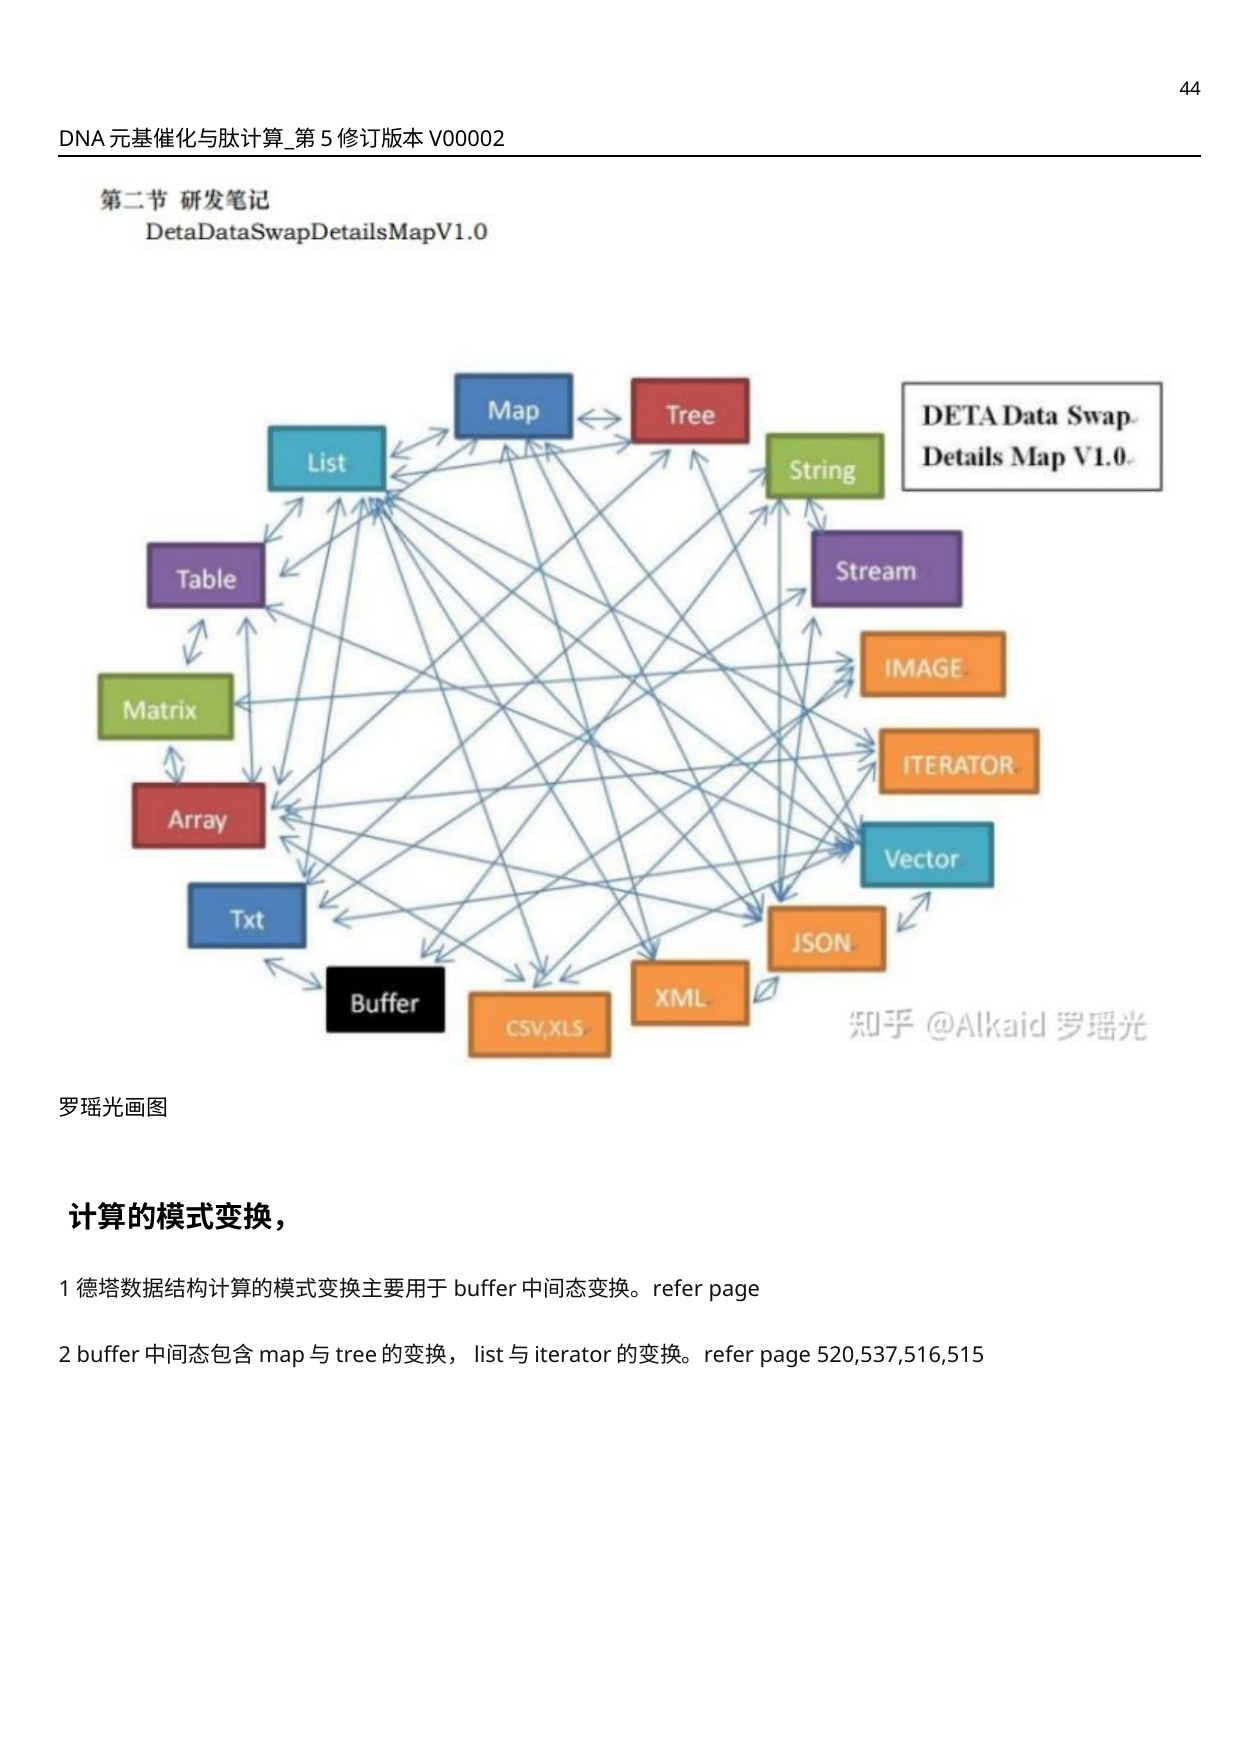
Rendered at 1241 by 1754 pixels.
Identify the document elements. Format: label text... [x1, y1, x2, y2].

text 罗瑶光画图 [58, 1090, 1201, 1122]
subtitle 计算的模式变换， [68, 1193, 1201, 1236]
text 2 buffer中间态包含 map与tree的变换， list与iterator的变换。refer page 520,537,516,515 [58, 1337, 1201, 1369]
text 1 德塔数据结构计算的模式变换主要用于 buffer中间态变换。refer page [58, 1271, 1201, 1302]
picture [84, 177, 1175, 1070]
